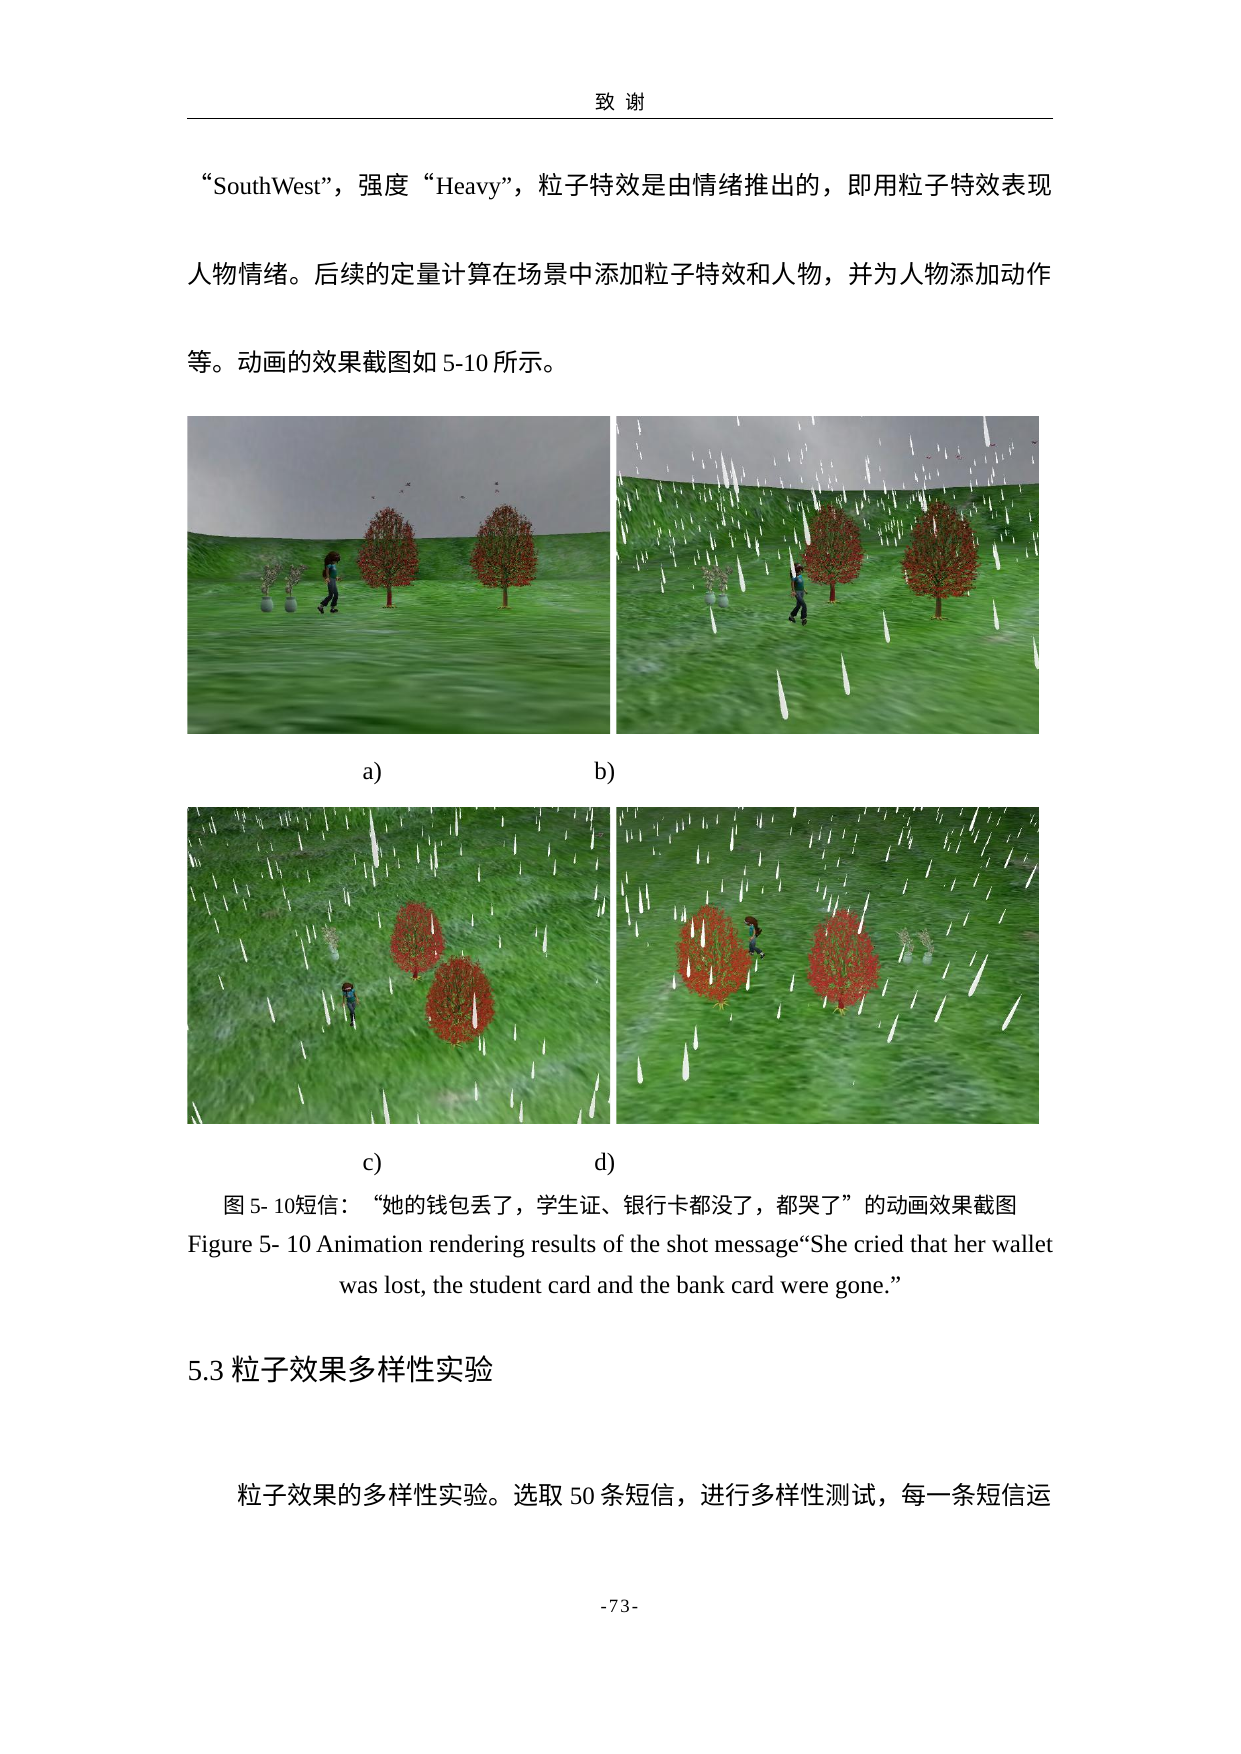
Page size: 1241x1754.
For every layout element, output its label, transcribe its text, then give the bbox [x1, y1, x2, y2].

picture [187, 807, 611, 1124]
picture [616, 807, 1039, 1124]
text 图5- 10短信：“她的钱包丢了，学生证、银行卡都没了，都哭了”的动画效果截图 [187, 1186, 1053, 1220]
text Figure 5- 10 Animation rendering results of the shot message“She cried that her wallet was lost, the student card and the bank card were gone.” [187, 1227, 1053, 1301]
text c) d) [187, 1144, 1053, 1178]
subtitle 5.3 粒子效果多样性实验 [187, 1334, 1053, 1402]
picture [616, 416, 1039, 734]
picture [187, 416, 611, 734]
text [187, 150, 1053, 394]
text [187, 1459, 1053, 1527]
text a) b) [187, 753, 1053, 787]
